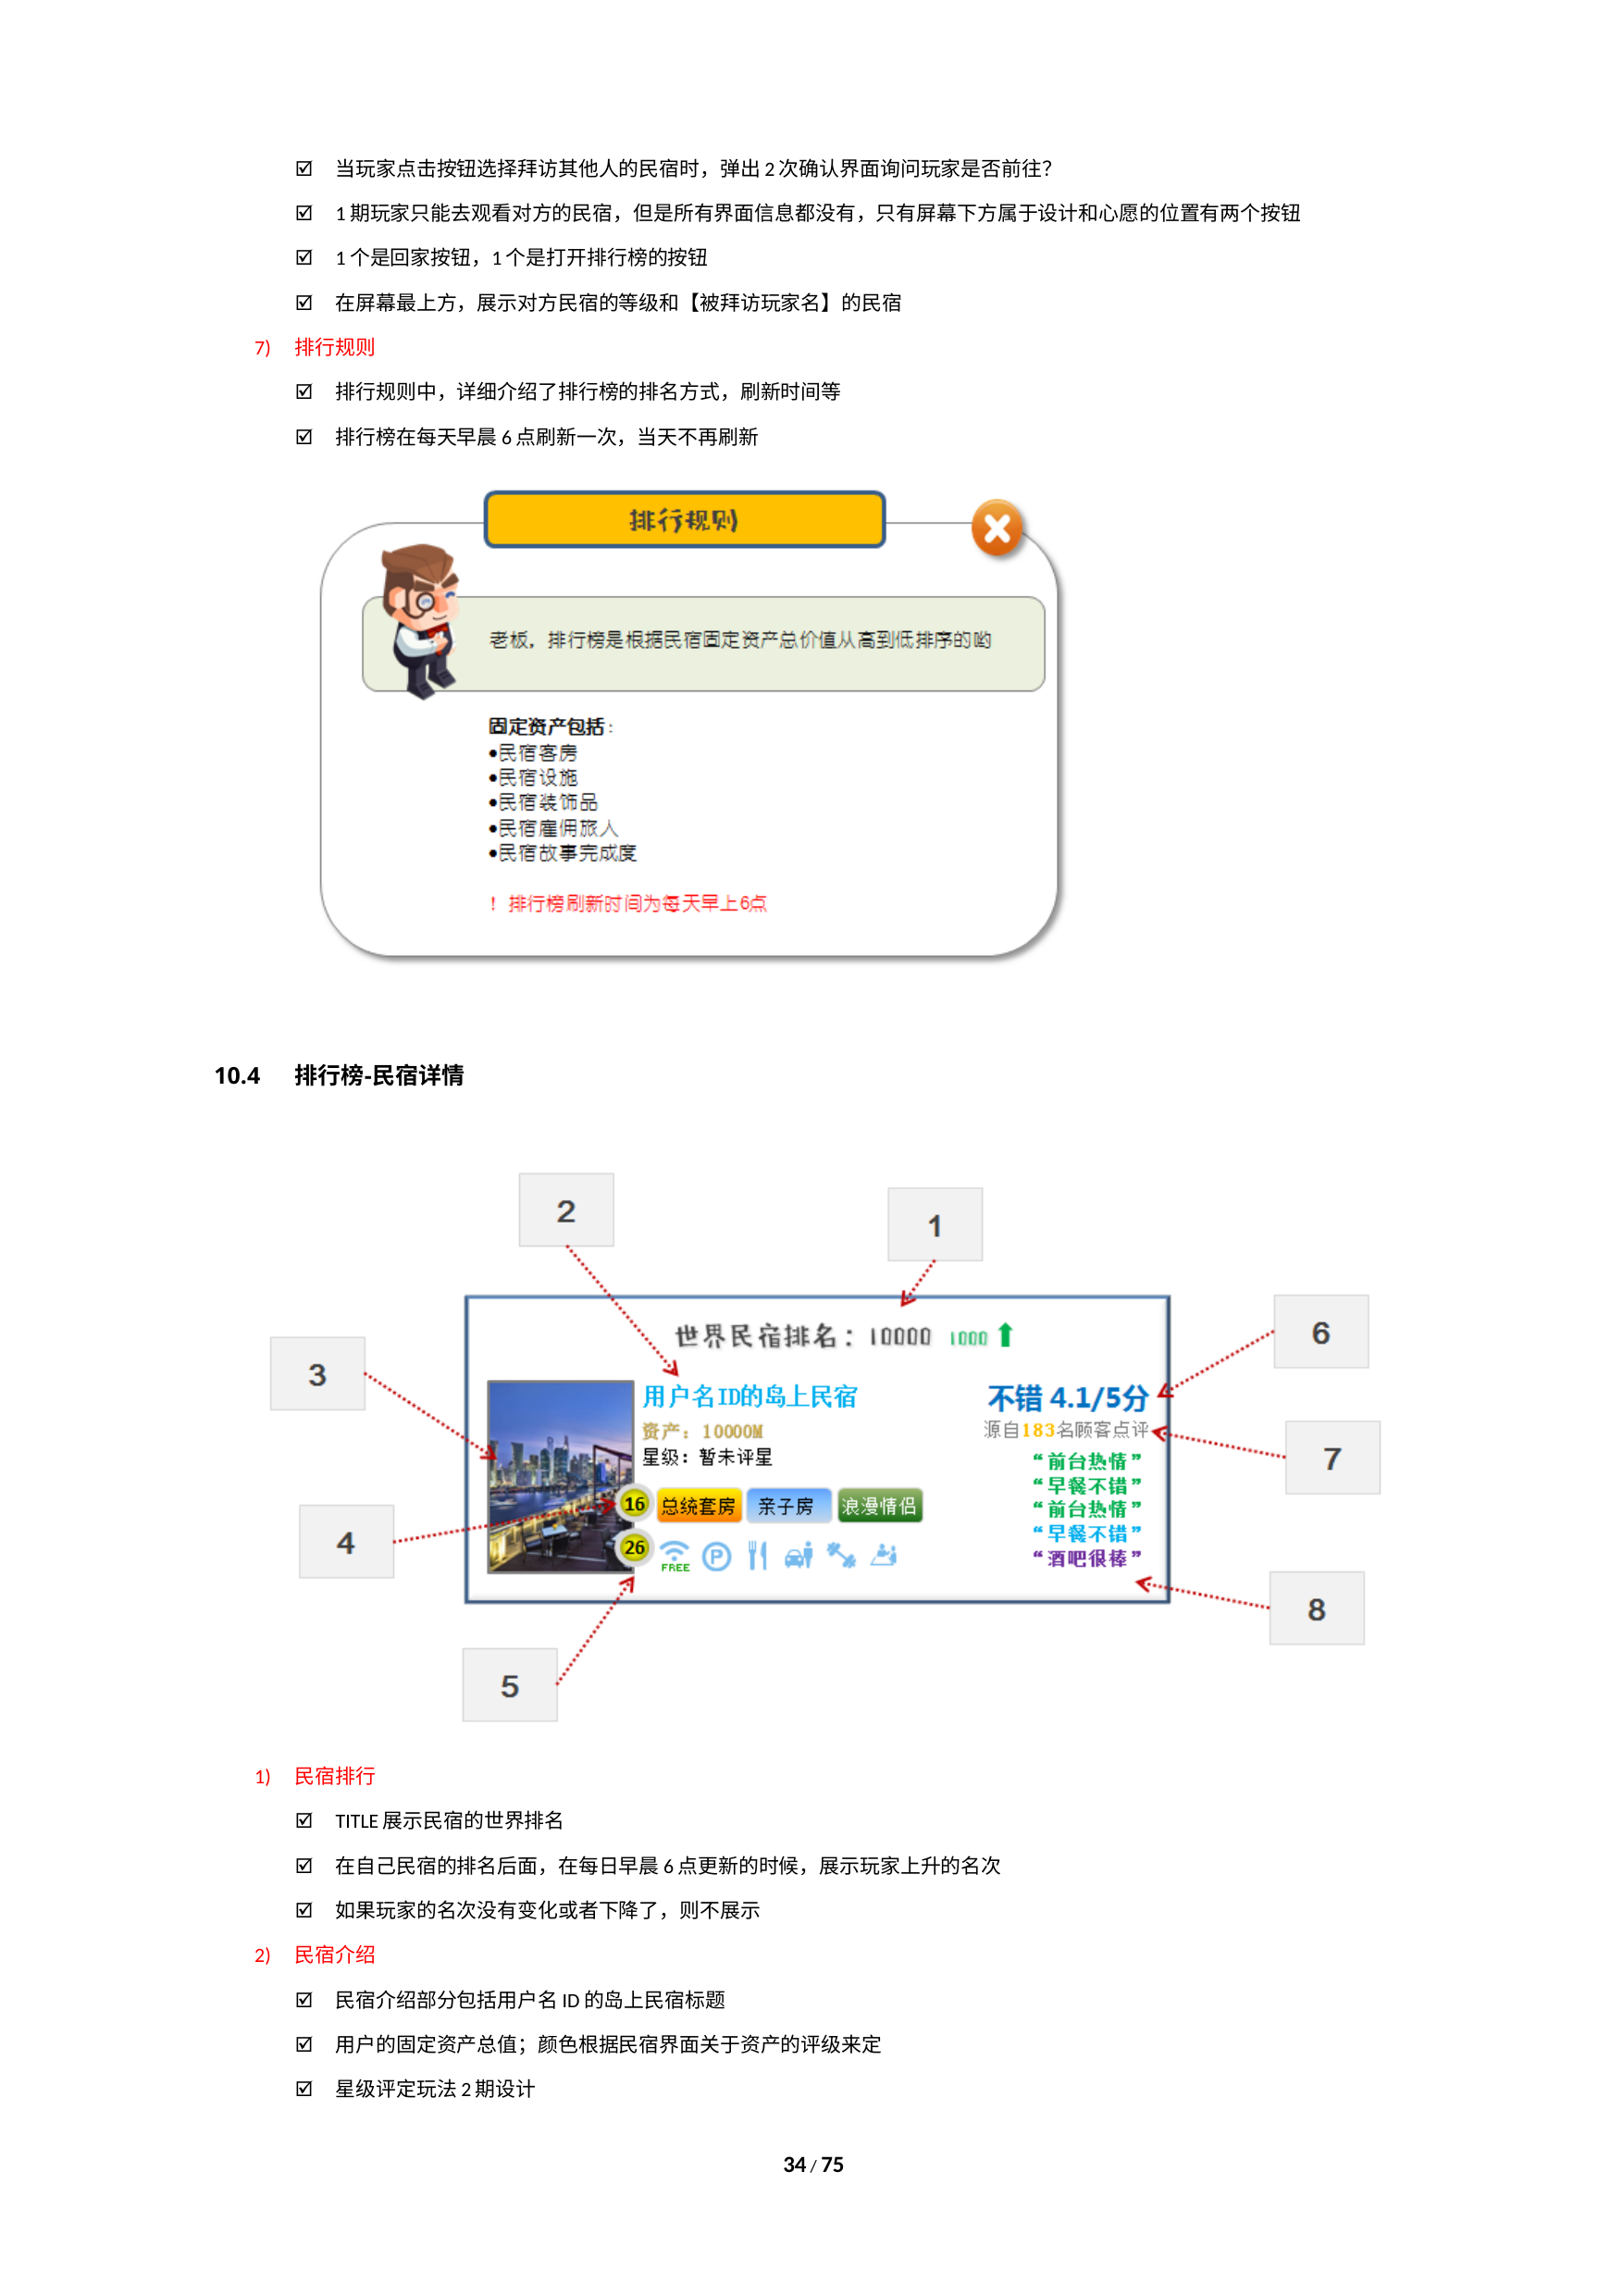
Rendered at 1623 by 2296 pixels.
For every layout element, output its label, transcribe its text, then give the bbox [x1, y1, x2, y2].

list 民宿介绍 [254, 1939, 1449, 1968]
list TITLE展示民宿的世界排名 [295, 1805, 1449, 1834]
list 民宿排行 [254, 1760, 1449, 1790]
picture [294, 465, 1086, 982]
list 排行规则 [254, 331, 1449, 361]
list 在自己民宿的排名后面，在每日早晨6点更新的时候，展示玩家上升的名次 [295, 1849, 1449, 1880]
list 民宿介绍部分包括用户名ID的岛上民宿标题 [295, 1983, 1449, 2014]
list 星级评定玩法2期设计 [295, 2073, 1449, 2103]
list 在屏幕最上方，展示对方民宿的等级和【被拜访玩家名】的民宿 [295, 286, 1449, 316]
list 1期玩家只能去观看对方的民宿，但是所有界面信息都没有，只有屏幕下方属于设计和心愿的位置有两个按钮 [295, 197, 1449, 227]
picture [254, 1146, 1403, 1735]
subtitle 排行榜-民宿详情 [214, 1044, 1449, 1104]
list 排行榜在每天早晨6点刷新一次，当天不再刷新 [295, 420, 1449, 451]
list 排行规则中，详细介绍了排行榜的排名方式，刷新时间等 [295, 376, 1449, 405]
list 如果玩家的名次没有变化或者下降了，则不展示 [295, 1894, 1449, 1924]
list 用户的固定资产总值；颜色根据民宿界面关于资产的评级来定 [295, 2029, 1449, 2058]
list 当玩家点击按钮选择拜访其他人的民宿时，弹出2次确认界面询问玩家是否前往？ [295, 152, 1449, 182]
list 1个是回家按钮，1个是打开排行榜的按钮 [295, 242, 1449, 271]
